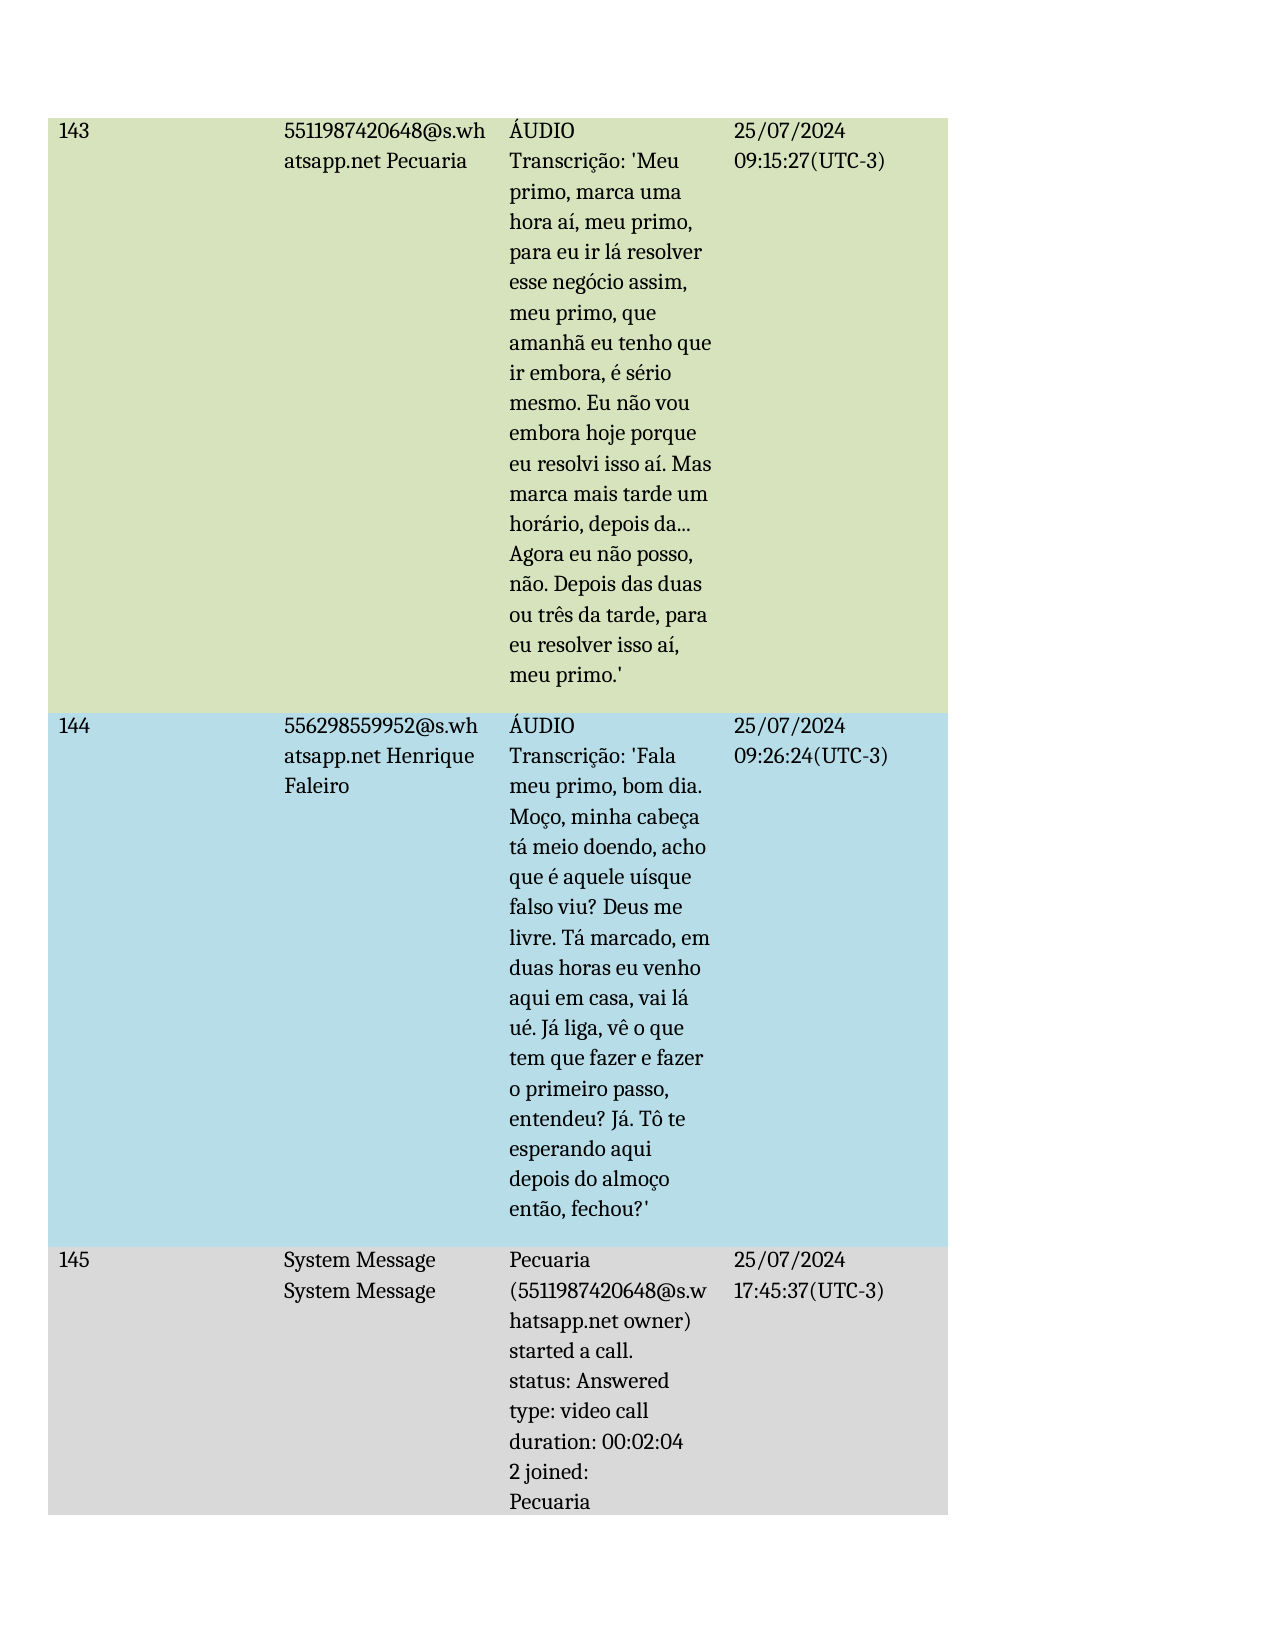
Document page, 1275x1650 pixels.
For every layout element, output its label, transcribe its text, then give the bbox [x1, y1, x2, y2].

table_cell 144 [48, 713, 273, 1247]
table_cell 25/07/2024 09:15:27(UTC-3) [723, 118, 948, 713]
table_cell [273, 1247, 498, 1515]
table_cell 556298559952@s.whatsapp.net Henrique Faleiro [273, 713, 498, 1247]
table_cell ÁUDIO Transcrição: 'Fala meu primo, bom dia. Moço, minha cabeça tá meio doendo, acho que é aquele uísque falso viu? Deus me livre. Tá marcado, em duas horas eu venho aqui em casa, vai lá ué. Já liga, vê o que tem que fazer e fazer o primeiro passo, entendeu? Já. Tô te esperando aqui depois do almoço então, fechou?' [498, 713, 723, 1247]
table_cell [273, 118, 498, 713]
table_cell ÁUDIO Transcrição: 'Meu primo, marca uma hora aí, meu primo, para eu ir lá resolver esse negócio assim, meu primo, que amanhã eu tenho que ir embora, é sério mesmo. Eu não vou embora hoje porque eu resolvi isso aí. Mas marca mais tarde um horário, depois da... Agora eu não posso, não. Depois das duas ou três da tarde, para eu resolver isso aí, meu primo.' [498, 118, 723, 713]
table_cell 25/07/2024 09:26:24(UTC-3) [723, 713, 948, 1247]
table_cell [723, 1247, 948, 1515]
table_cell 145 [48, 1247, 273, 1515]
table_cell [498, 1247, 723, 1515]
table_cell 143 [48, 118, 273, 713]
